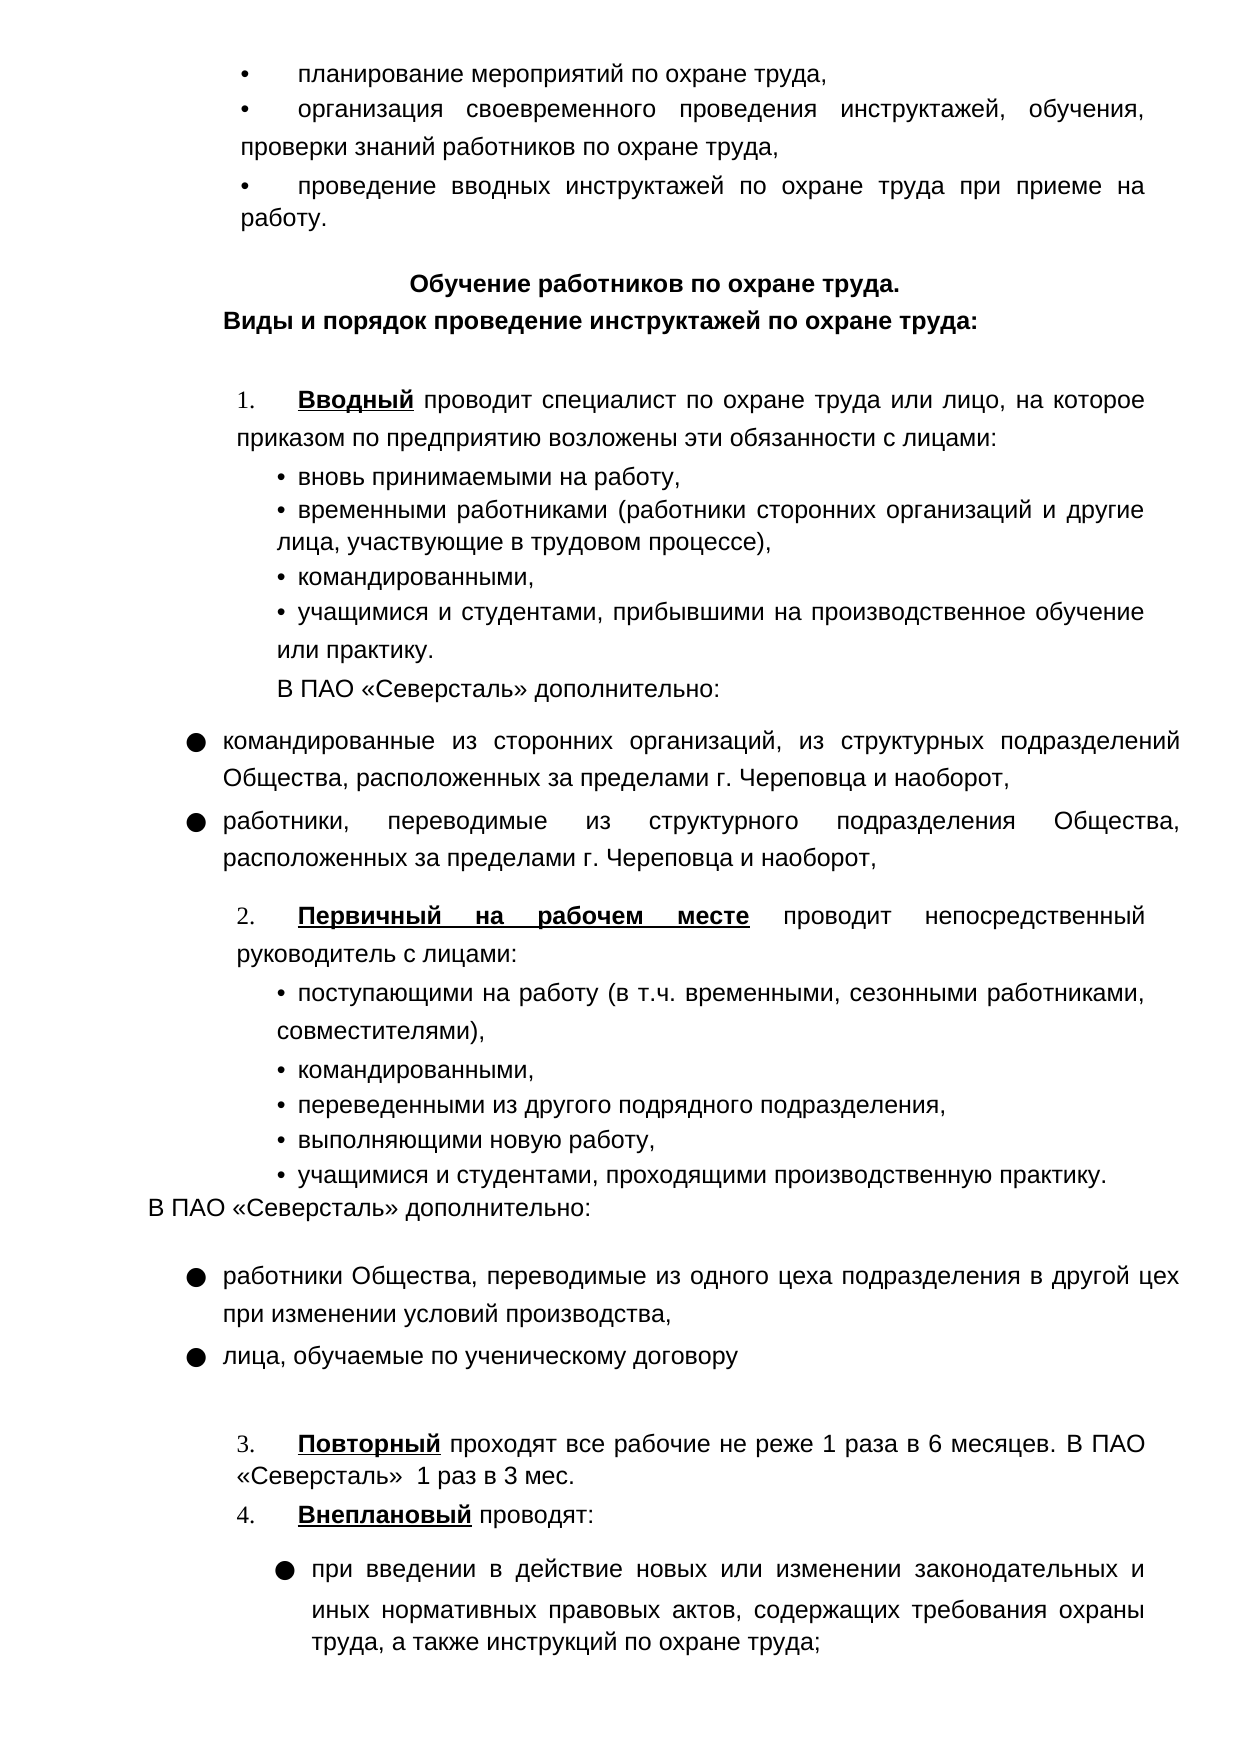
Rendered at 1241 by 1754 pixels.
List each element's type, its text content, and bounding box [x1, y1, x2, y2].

list поступающими на работу (в т.ч. временными, сезонными работниками, совместителями), [277, 978, 1146, 1045]
list учащимися и студентами, прибывшими на производственное обучение или практику. [277, 597, 1146, 664]
list переведенными из другого подрядного подразделения, [277, 1090, 1146, 1118]
list Вводный проводит специалист по охране труда или лицо, на которое приказом по предприятию возложены эти обязанности с лицами: [236, 385, 1146, 452]
list работники, переводимые из структурного подразделения Общества, расположенных за пределами г. Череповца и наоборот, [185, 792, 1181, 872]
list выполняющими новую работу, [277, 1125, 1146, 1154]
list Первичный на рабочем месте проводит непосредственный руководитель с лицами: [236, 901, 1146, 968]
list командированные из сторонних организаций, из структурных подразделений Общества, расположенных за пределами г. Череповца и наоборот, [185, 712, 1181, 792]
list учащимися и студентами, проходящими производственную практику. [277, 1160, 1146, 1189]
list Повторный проходят все рабочие не реже 1 раза в 6 месяцев. В ПАО «Северсталь» 1 раз в 3 мес. [236, 1428, 1146, 1489]
text Виды и порядок проведение инструктажей по охране труда: [223, 306, 1146, 334]
list работники Общества, переводимые из одного цеха подразделения в другой цех при изменении условий производства, [185, 1248, 1181, 1328]
list планирование мероприятий по охране труда, [240, 59, 1146, 88]
list Внеплановый проводят: [236, 1501, 1146, 1529]
text Обучение работников по охране труда. [188, 269, 1122, 297]
text В ПАО «Северсталь» дополнительно: [148, 1193, 1146, 1222]
list проведение вводных инструктажей по охране труда при приеме на работу. [240, 171, 1146, 232]
list вновь принимаемыми на работу, [277, 462, 1146, 491]
list командированными, [277, 1055, 1146, 1083]
list лица, обучаемые по ученическому договору [185, 1328, 1146, 1379]
list командированными, [277, 562, 1146, 591]
list организация своевременного проведения инструктажей, обучения, проверки знаний работников по охране труда, [240, 94, 1146, 161]
text В ПАО «Северсталь» дополнительно: [277, 674, 1146, 702]
list при введении в действие новых или изменении законодательных и иных нормативных правовых актов, содержащих требования охраны труда, а также инструкций по охране труда; [274, 1540, 1146, 1656]
list временными работниками (работники сторонних организаций и другие лица, участвующие в трудовом процессе), [277, 495, 1146, 556]
